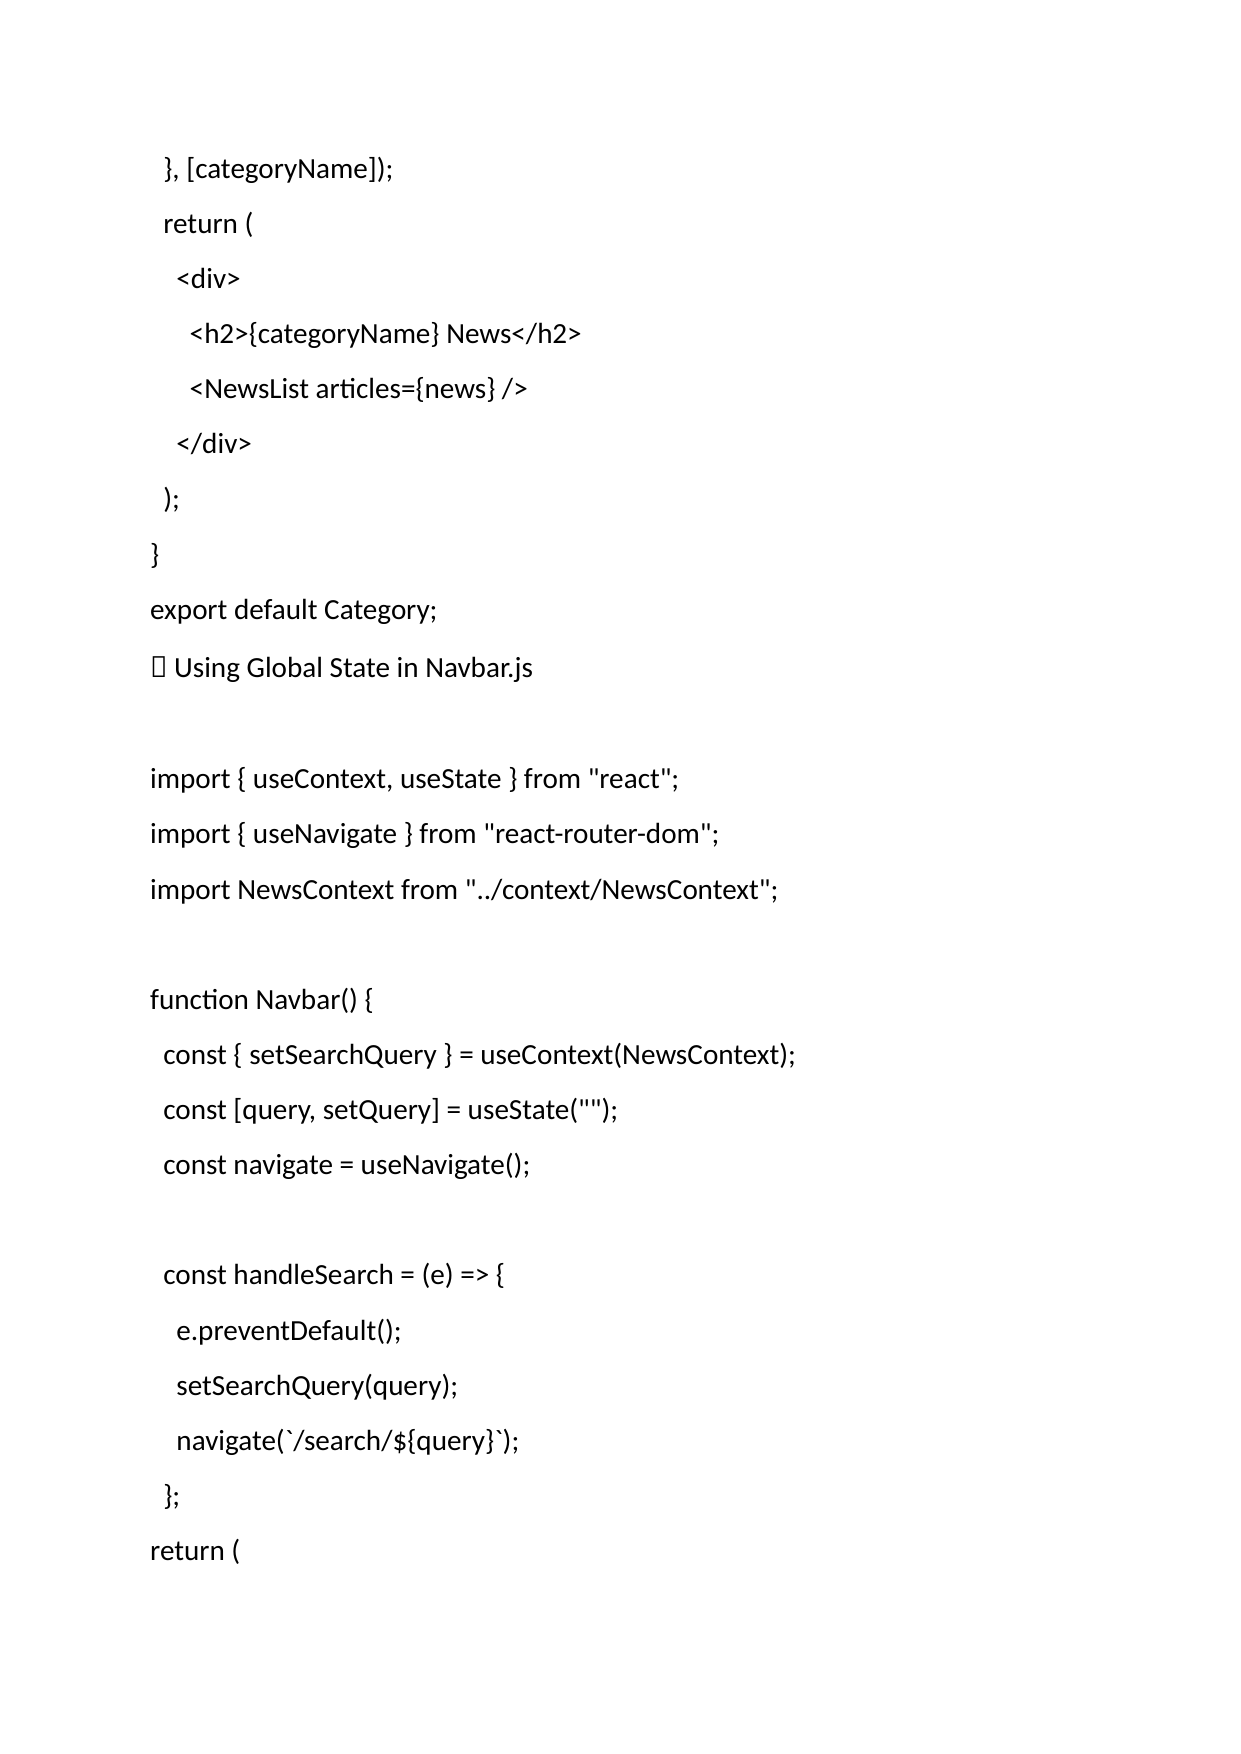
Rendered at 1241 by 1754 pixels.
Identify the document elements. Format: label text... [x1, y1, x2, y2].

text const navigate = useNavigate(); [150, 1146, 1090, 1182]
text }; [150, 1477, 1090, 1512]
text import NewsContext from "../context/NewsContext"; [150, 871, 1090, 906]
text </div> [150, 426, 1090, 461]
text return ( [150, 205, 1090, 241]
text e.preventDefault(); [150, 1312, 1090, 1347]
text import { useContext, useState } from "react"; [150, 761, 1090, 796]
text return ( [150, 1532, 1090, 1568]
text }, [categoryName]); [150, 150, 1090, 186]
text ); [150, 481, 1090, 516]
text setSearchQuery(query); [150, 1367, 1090, 1402]
text const handleSearch = (e) => { [150, 1256, 1090, 1292]
text <NewsList articles={news} /> [150, 370, 1090, 406]
text import { useNavigate } from "react-router-dom"; [150, 816, 1090, 851]
text export default Category; [150, 591, 1090, 626]
text const { setSearchQuery } = useContext(NewsContext); [150, 1036, 1090, 1072]
text navigate(`/search/${query}`); [150, 1422, 1090, 1457]
text function Navbar() { [150, 981, 1090, 1017]
text const [query, setQuery] = useState(""); [150, 1091, 1090, 1127]
text <h2>{categoryName} News</h2> [150, 315, 1090, 351]
text } [150, 536, 1090, 571]
text 🔹 Using Global State in Navbar.js [150, 646, 1090, 686]
text <div> [150, 260, 1090, 296]
